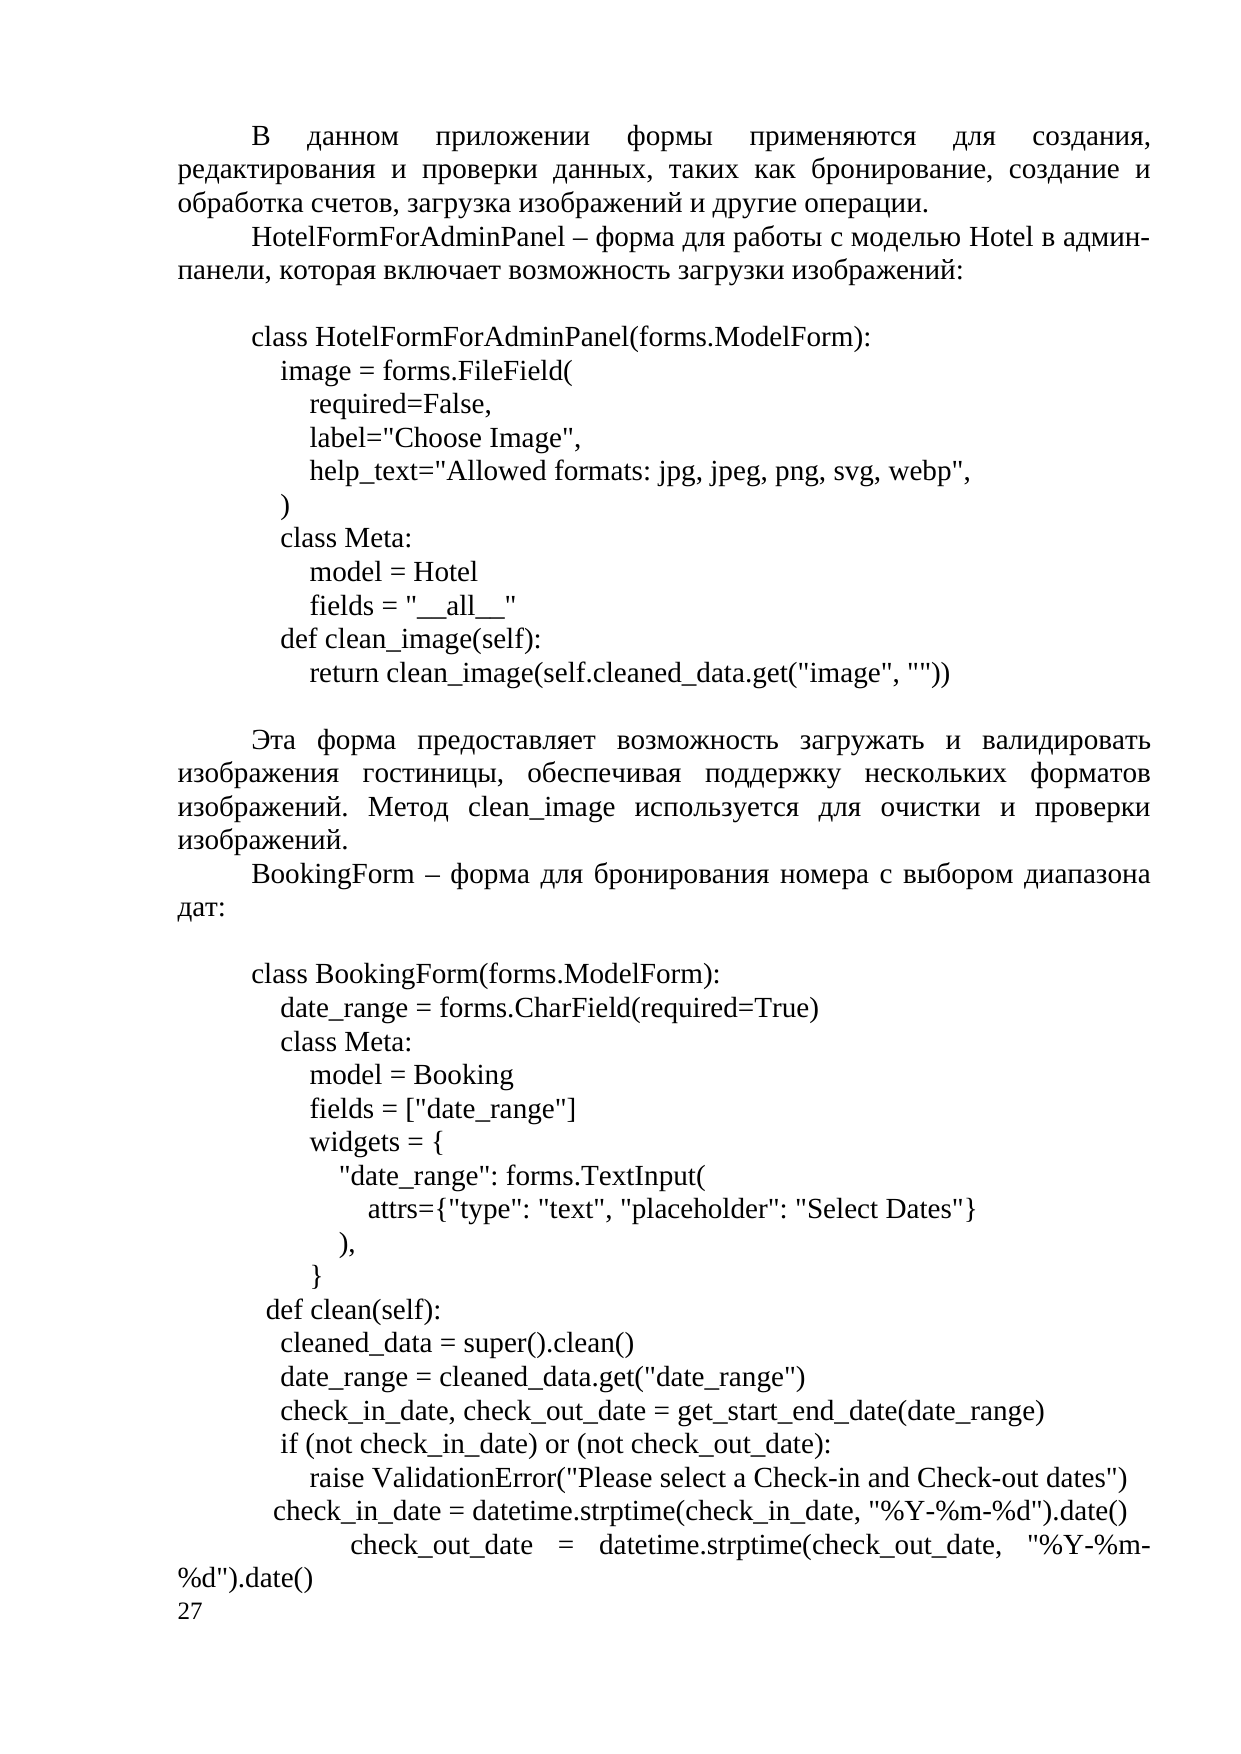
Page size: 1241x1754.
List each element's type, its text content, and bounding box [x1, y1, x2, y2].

text check_in_date = datetime.strptime(check_in_date, "%Y-%m-%d").date() [177, 1493, 1152, 1527]
text image = forms.FileField( [177, 353, 1152, 386]
text def clean(self): [177, 1292, 1152, 1326]
text class BookingForm(forms.ModelForm): [177, 957, 1152, 990]
text attrs={"type": "text", "placeholder": "Select Dates"} [177, 1191, 1152, 1225]
text ) [177, 487, 1152, 521]
text check_in_date, check_out_date = get_start_end_date(date_range) [177, 1393, 1152, 1426]
text model = Hotel [177, 554, 1152, 588]
text Эта форма предоставляет возможность загружать и валидировать изображения гостиницы, обеспечивая поддержку нескольких форматов изображений. Метод clean_image используется для очистки и проверки изображений. [177, 722, 1152, 856]
text def clean_image(self): [177, 621, 1152, 655]
text model = Booking [177, 1057, 1152, 1091]
text label="Choose Image", [177, 420, 1152, 453]
text class HotelFormForAdminPanel(forms.ModelForm): [177, 319, 1152, 353]
text date_range = forms.CharField(required=True) [177, 990, 1152, 1024]
text widgets = { [177, 1124, 1152, 1158]
text cleaned_data = super().clean() [177, 1326, 1152, 1359]
text "date_range": forms.TextInput( [177, 1158, 1152, 1191]
text fields = ["date_range"] [177, 1091, 1152, 1124]
text ), [177, 1225, 1152, 1258]
text check_out_date = datetime.strptime(check_out_date, "%Y-%m-%d").date() [177, 1527, 1152, 1594]
text raise ValidationError("Please select a Check-in and Check-out dates") [177, 1460, 1152, 1493]
text HotelFormForAdminPanel – форма для работы с моделью Hotel в админ-панели, которая включает возможность загрузки изображений: [177, 219, 1152, 286]
text if (not check_in_date) or (not check_out_date): [177, 1426, 1152, 1460]
text BookingForm – форма для бронирования номера с выбором диапазона дат: [177, 856, 1152, 923]
text help_text="Allowed formats: jpg, jpeg, png, svg, webp", [177, 453, 1152, 487]
text fields = "__all__" [177, 588, 1152, 621]
text } [177, 1258, 1152, 1292]
text required=False, [177, 386, 1152, 420]
text class Meta: [177, 521, 1152, 554]
text date_range = cleaned_data.get("date_range") [177, 1359, 1152, 1393]
text В данном приложении формы применяются для создания, редактирования и проверки данных, таких как бронирование, создание и обработка счетов, загрузка изображений и другие операции. [177, 118, 1152, 219]
text return clean_image(self.cleaned_data.get("image", "")) [177, 655, 1152, 688]
text class Meta: [177, 1024, 1152, 1057]
